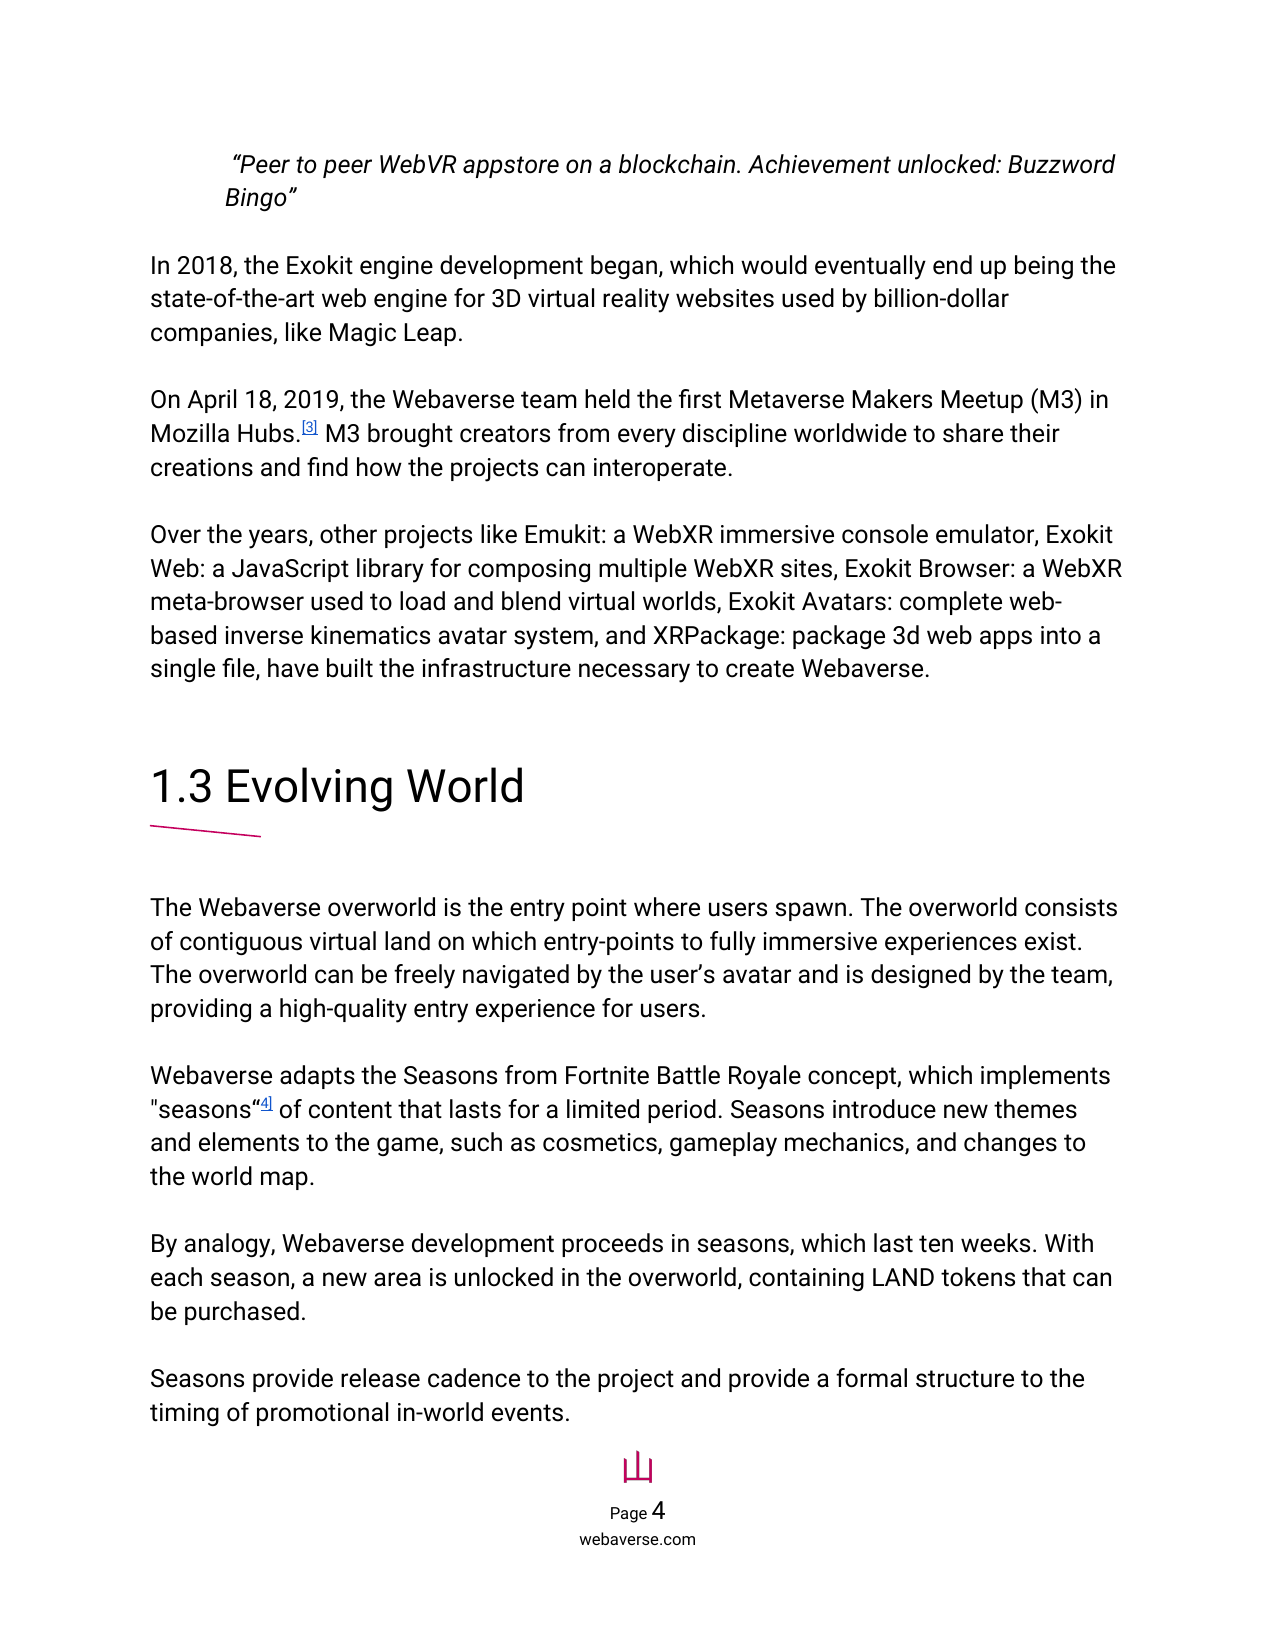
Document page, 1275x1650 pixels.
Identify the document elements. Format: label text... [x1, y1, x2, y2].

text Seasons provide release cadence to the project and provide a formal structure to the timing of promotional in-world events. [150, 1364, 1125, 1427]
text By analogy, Webaverse development proceeds in seasons, which last ten weeks. With each season, a new area is unlocked in the overworld, containing LAND tokens that can be purchased. [150, 1229, 1125, 1326]
text Over the years, other projects like Emukit: a WebXR immersive console emulator, Exokit Web: a JavaScript library for composing multiple WebXR sites, Exokit Browser: a WebXR meta-browser used to load and blend virtual worlds, Exokit Avatars: complete web-based inverse kinematics avatar system, and XRPackage: package 3d web apps into a single file, have built the infrastructure necessary to create Webaverse. [150, 520, 1125, 684]
text In 2018, the Exokit engine development began, which would eventually end up being the state-of-the-art web engine for 3D virtual reality websites used by billion-dollar companies, like Magic Leap. [150, 251, 1125, 347]
text “Peer to peer WebVR appstore on a blockchain. Achievement unlocked: Buzzword Bingo” [225, 150, 1125, 213]
picture [614, 1445, 661, 1492]
text The Webaverse overworld is the entry point where users spawn. The overworld consists of contiguous virtual land on which entry-points to fully immersive experiences exist. The overworld can be freely navigated by the user’s avatar and is designed by the team, providing a high-quality entry experience for users. [150, 893, 1125, 1023]
subtitle 1.3 Evolving World [150, 759, 1125, 813]
text Webaverse adapts the Seasons from Fortnite Battle Royale concept, which implements "seasons“4] of content that lasts for a limited period. Seasons introduce new themes and elements to the game, such as cosmetics, gameplay mechanics, and changes to the world map. [150, 1061, 1125, 1191]
text On April 18, 2019, the Webaverse team held the first Metaverse Makers Meetup (M3) in Mozilla Hubs.[3] M3 brought creators from every discipline worldwide to share their creations and find how the projects can interoperate. [150, 386, 1125, 482]
